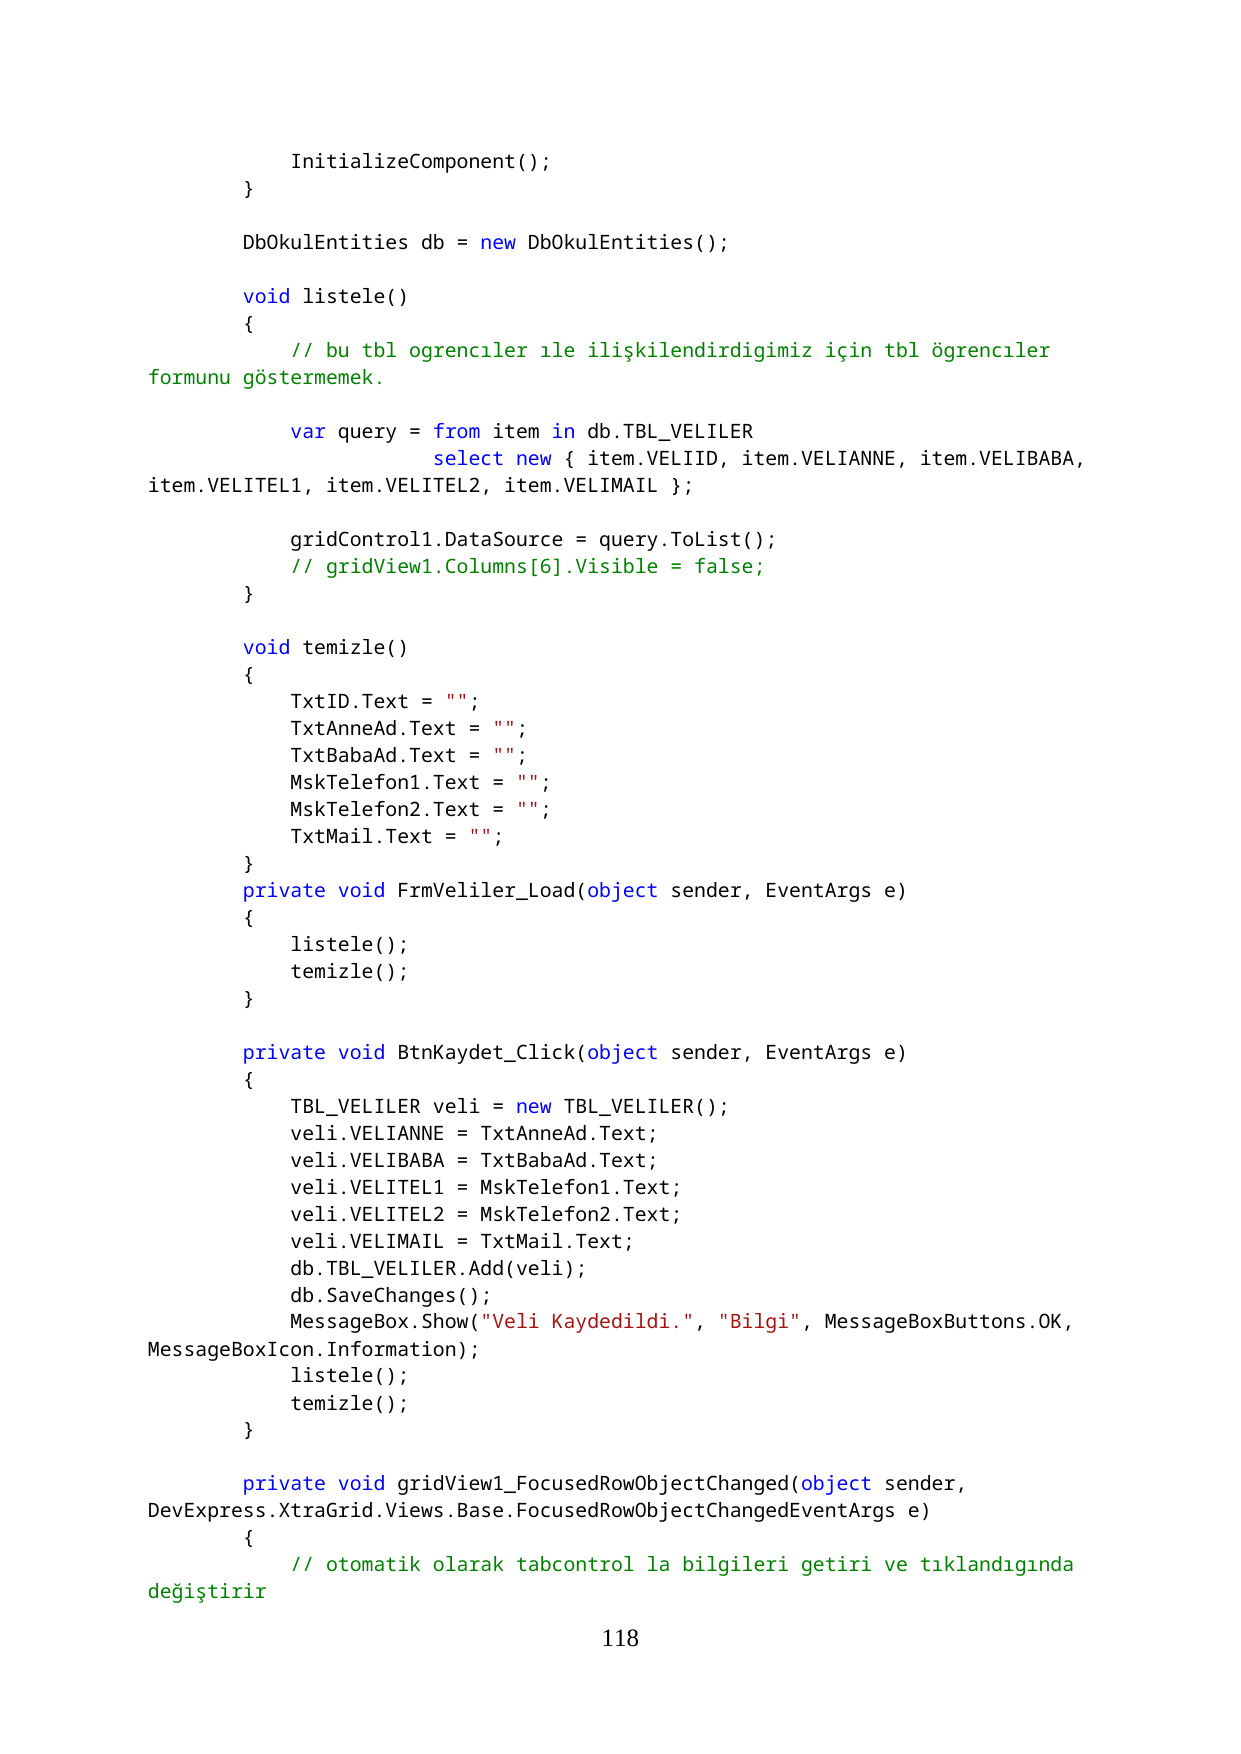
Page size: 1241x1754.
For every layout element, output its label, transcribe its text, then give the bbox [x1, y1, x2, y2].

text } [148, 984, 1092, 1011]
text listele(); [148, 930, 1092, 957]
text veli.VELITEL2 = MskTelefon2.Text; [148, 1200, 1092, 1227]
text TxtBabaAd.Text = ""; [148, 741, 1092, 768]
text } [148, 175, 1092, 202]
text private void BtnKaydet_Click(object sender, EventArgs e) [148, 1038, 1092, 1065]
text } [148, 849, 1092, 876]
text db.SaveChanges(); [148, 1281, 1092, 1308]
text InitializeComponent(); [148, 148, 1092, 175]
text gridControl1.DataSource = query.ToList(); [148, 525, 1092, 552]
text TBL_VELILER veli = new TBL_VELILER(); [148, 1092, 1092, 1119]
text TxtMail.Text = ""; [148, 822, 1092, 849]
text { [148, 1065, 1092, 1092]
text select new { item.VELIID, item.VELIANNE, item.VELIBABA, item.VELITEL1, item.VELITEL2, item.VELIMAIL }; [148, 444, 1092, 498]
text private void gridView1_FocusedRowObjectChanged(object sender, DevExpress.XtraGrid.Views.Base.FocusedRowObjectChangedEventArgs e) [148, 1470, 1092, 1524]
text db.TBL_VELILER.Add(veli); [148, 1254, 1092, 1281]
text // gridView1.Columns[6].Visible = false; [148, 552, 1092, 579]
text listele(); [148, 1362, 1092, 1389]
text MskTelefon1.Text = ""; [148, 768, 1092, 795]
text MskTelefon2.Text = ""; [148, 795, 1092, 822]
text DbOkulEntities db = new DbOkulEntities(); [148, 229, 1092, 256]
text veli.VELIBABA = TxtBabaAd.Text; [148, 1146, 1092, 1173]
text temizle(); [148, 957, 1092, 984]
text { [148, 1524, 1092, 1551]
text } [148, 579, 1092, 606]
text void temizle() [148, 633, 1092, 660]
text veli.VELIMAIL = TxtMail.Text; [148, 1227, 1092, 1254]
text { [148, 660, 1092, 687]
text } [148, 1416, 1092, 1443]
text veli.VELIANNE = TxtAnneAd.Text; [148, 1119, 1092, 1146]
text private void FrmVeliler_Load(object sender, EventArgs e) [148, 876, 1092, 903]
text TxtAnneAd.Text = ""; [148, 714, 1092, 741]
text // bu tbl ogrencıler ıle ilişkilendirdigimiz için tbl ögrencıler formunu göstermemek. [148, 337, 1092, 391]
text void listele() [148, 283, 1092, 309]
text TxtID.Text = ""; [148, 687, 1092, 714]
text var query = from item in db.TBL_VELILER [148, 417, 1092, 444]
text MessageBox.Show("Veli Kaydedildi.", "Bilgi", MessageBoxButtons.OK, MessageBoxIcon.Information); [148, 1308, 1092, 1362]
text temizle(); [148, 1389, 1092, 1416]
text { [148, 903, 1092, 930]
text // otomatik olarak tabcontrol la bilgileri getiri ve tıklandıgında değiştirir [148, 1551, 1092, 1604]
text { [148, 309, 1092, 337]
text veli.VELITEL1 = MskTelefon1.Text; [148, 1173, 1092, 1200]
